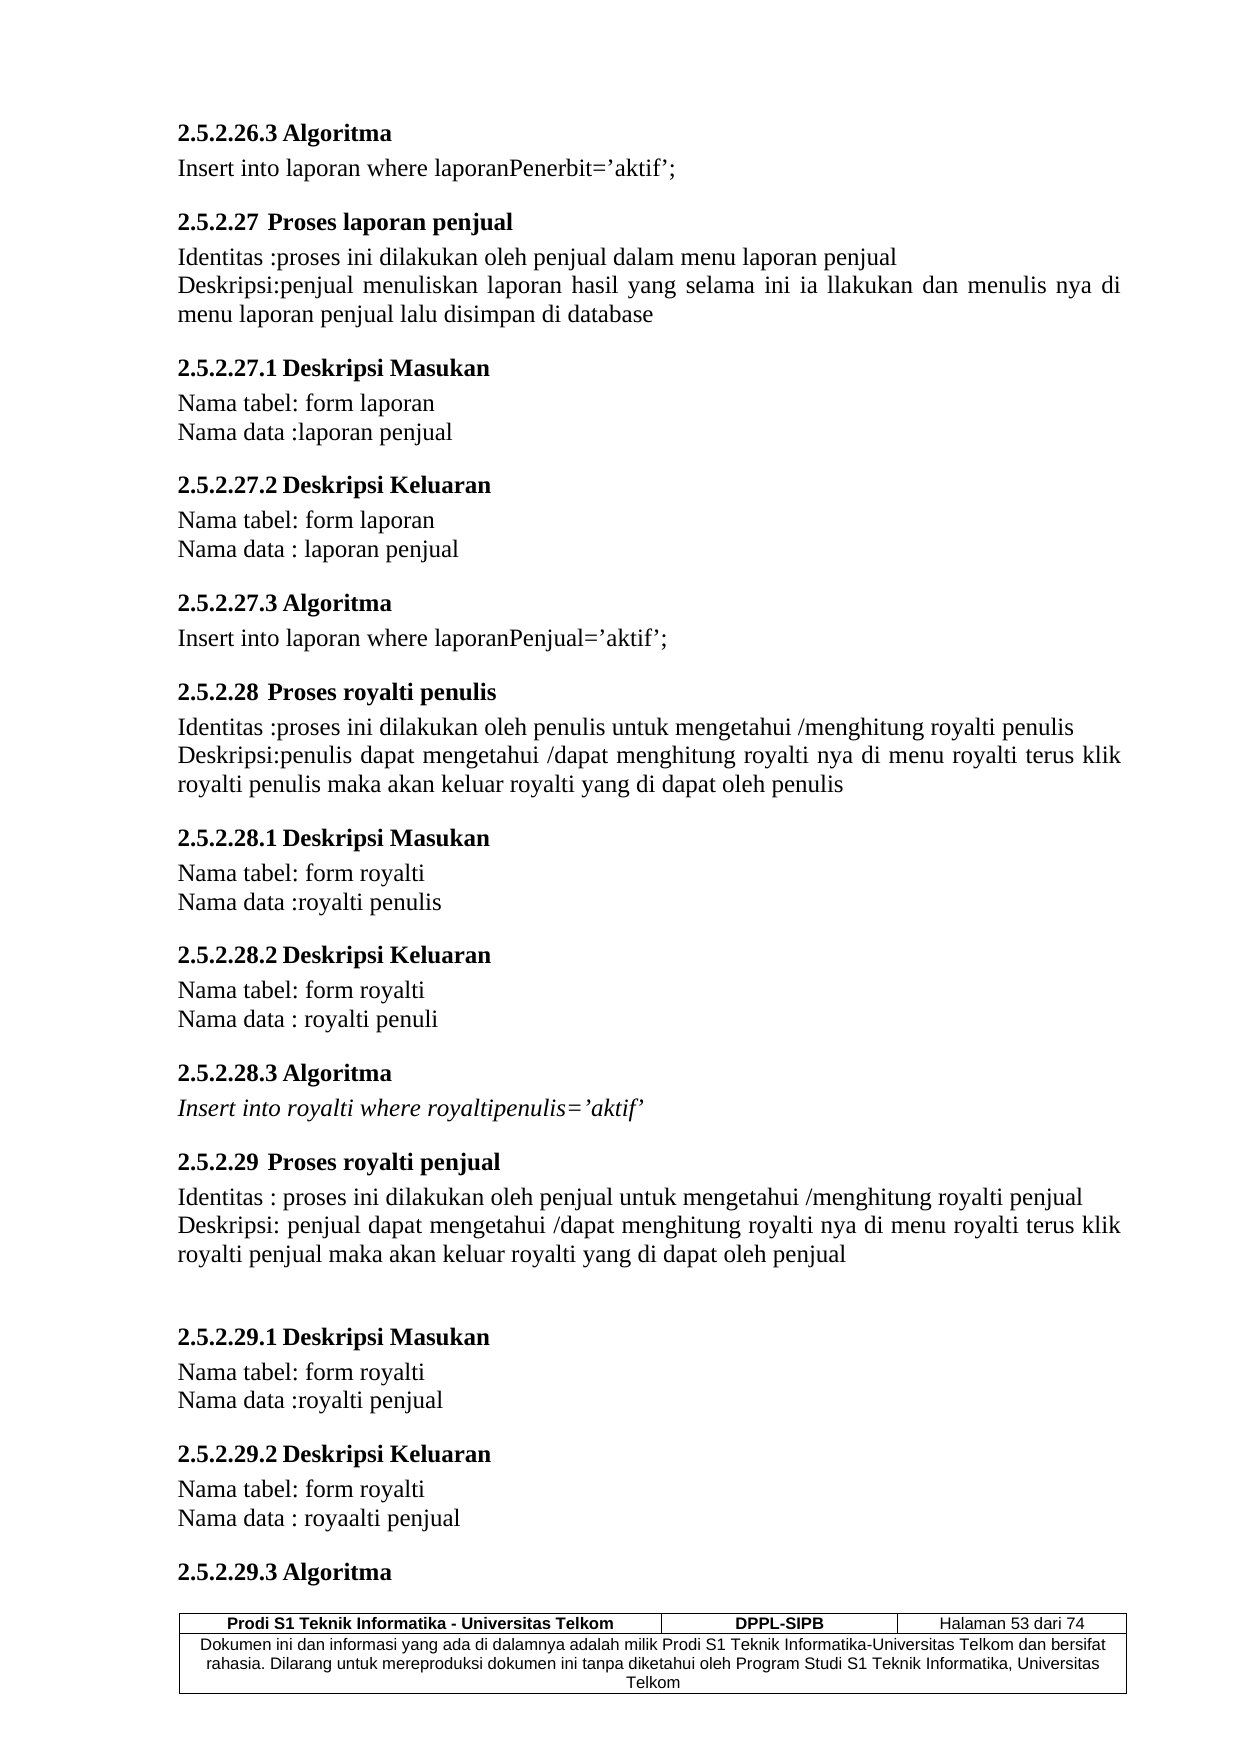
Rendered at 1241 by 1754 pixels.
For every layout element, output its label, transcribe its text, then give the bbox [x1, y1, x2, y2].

text Nama tabel: form laporan [177, 506, 1122, 534]
subtitle Deskripsi Masukan [177, 823, 1122, 852]
subtitle Algoritma [177, 1557, 1122, 1586]
text Insert into laporan where laporanPenjual=’aktif’; [177, 623, 1122, 652]
subtitle Algoritma [177, 118, 1122, 147]
text Nama tabel: form royalti [177, 858, 1122, 887]
text Deskripsi: penjual dapat mengetahui /dapat menghitung royalti nya di menu royalti terus klik royalti penjual maka akan keluar royalti yang di dapat oleh penjual [177, 1211, 1122, 1268]
text Nama data :royalti penjual [177, 1386, 1122, 1414]
text Nama data :royalti penulis [177, 887, 1122, 916]
text Identitas :proses ini dilakukan oleh penjual dalam menu laporan penjual [177, 242, 1122, 271]
text Identitas : proses ini dilakukan oleh penjual untuk mengetahui /menghitung royalti penjual [177, 1182, 1122, 1211]
text Insert into laporan where laporanPenerbit=’aktif’; [177, 153, 1122, 182]
subtitle Proses laporan penjual [177, 207, 1122, 236]
text Deskripsi:penulis dapat mengetahui /dapat menghitung royalti nya di menu royalti terus klik royalti penulis maka akan keluar royalti yang di dapat oleh penulis [177, 741, 1122, 798]
subtitle Deskripsi Keluaran [177, 1439, 1122, 1468]
text Insert into royalti where royaltipenulis=’aktif’ [177, 1093, 1122, 1122]
text Nama tabel: form royalti [177, 1474, 1122, 1503]
text Identitas :proses ini dilakukan oleh penulis untuk mengetahui /menghitung royalti penulis [177, 712, 1122, 741]
text Deskripsi:penjual menuliskan laporan hasil yang selama ini ia llakukan dan menulis nya di menu laporan penjual lalu disimpan di database [177, 271, 1122, 328]
text Nama data : royaalti penjual [177, 1503, 1122, 1532]
text Nama data :laporan penjual [177, 417, 1122, 446]
text Nama data : royalti penuli [177, 1004, 1122, 1033]
subtitle Deskripsi Keluaran [177, 471, 1122, 499]
subtitle Algoritma [177, 1058, 1122, 1087]
text Nama tabel: form laporan [177, 388, 1122, 417]
subtitle Deskripsi Keluaran [177, 941, 1122, 969]
subtitle Deskripsi Masukan [177, 1322, 1122, 1351]
subtitle Deskripsi Masukan [177, 353, 1122, 382]
subtitle Proses royalti penulis [177, 677, 1122, 706]
subtitle Proses royalti penjual [177, 1147, 1122, 1176]
text Nama data : laporan penjual [177, 534, 1122, 563]
text Nama tabel: form royalti [177, 1357, 1122, 1386]
text Nama tabel: form royalti [177, 976, 1122, 1004]
subtitle Algoritma [177, 588, 1122, 617]
